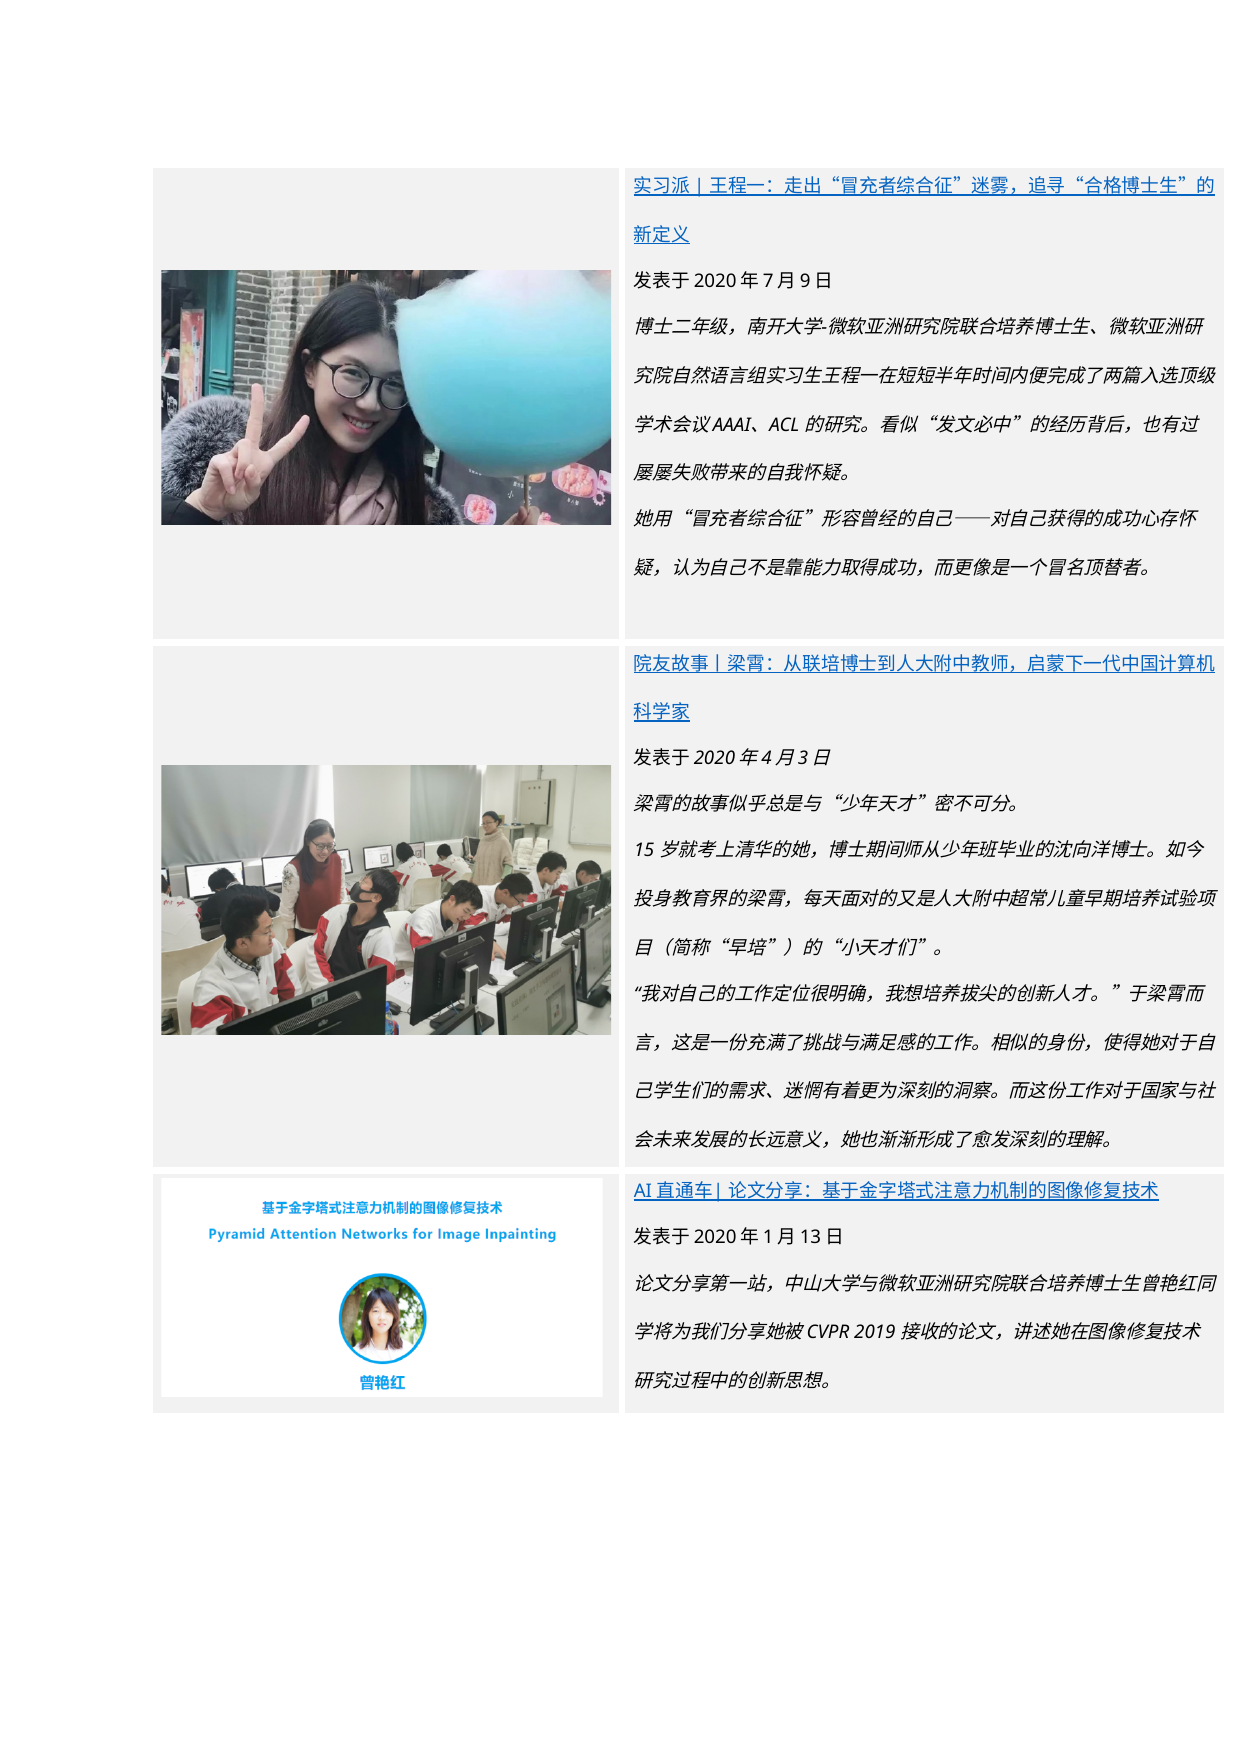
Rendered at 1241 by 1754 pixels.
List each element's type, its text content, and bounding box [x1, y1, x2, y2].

table_cell [153, 1174, 619, 1413]
picture [161, 270, 612, 525]
table_cell 实习派 | 王程一：走出“冒充者综合征”迷雾，追寻“合格博士生”的新定义 发表于2020年7月9日 博士二年级，南开大学-微软亚洲研究院联合培养博士生、微软亚洲研究院自然语言组实习生王程一在短短半年时间内便完成了两篇入选顶级学术会议 AAAI、ACL 的研究。看似“发文必中”的经历背后，也有过屡屡失败带来的自我怀疑。 她用“冒充者综合征”形容曾经的自己——对自己获得的成功心存怀疑，认为自己不是靠能力取得成功，而更像是一个冒名顶替者。 [625, 168, 1224, 639]
table_cell [153, 646, 619, 1167]
picture [161, 765, 612, 1035]
table_cell AI 直通车| 论文分享：基于金字塔式注意力机制的图像修复技术 发表于2020年1月13日 论文分享第一站，中山大学与微软亚洲研究院联合培养博士生曾艳红同学将为我们分享她被 CVPR 2019 接收的论文，讲述她在图像修复技术研究过程中的创新思想。 [625, 1174, 1224, 1413]
table_cell 院友故事丨梁霄：从联培博士到人大附中教师，启蒙下一代中国计算机科学家 发表于2020年4月3日 梁霄的故事似乎总是与“少年天才”密不可分。 15 岁就考上清华的她，博士期间师从少年班毕业的沈向洋博士。如今投身教育界的梁霄，每天面对的又是人大附中超常儿童早期培养试验项目（简称“早培”）的“小天才们”。 “我对自己的工作定位很明确，我想培养拔尖的创新人才。”于梁霄而言，这是一份充满了挑战与满足感的工作。相似的身份，使得她对于自己学生们的需求、迷惘有着更为深刻的洞察。而这份工作对于国家与社会未来发展的长远意义，她也渐渐形成了愈发深刻的理解。 [625, 646, 1224, 1167]
table_cell [153, 168, 619, 639]
picture [161, 1178, 603, 1397]
